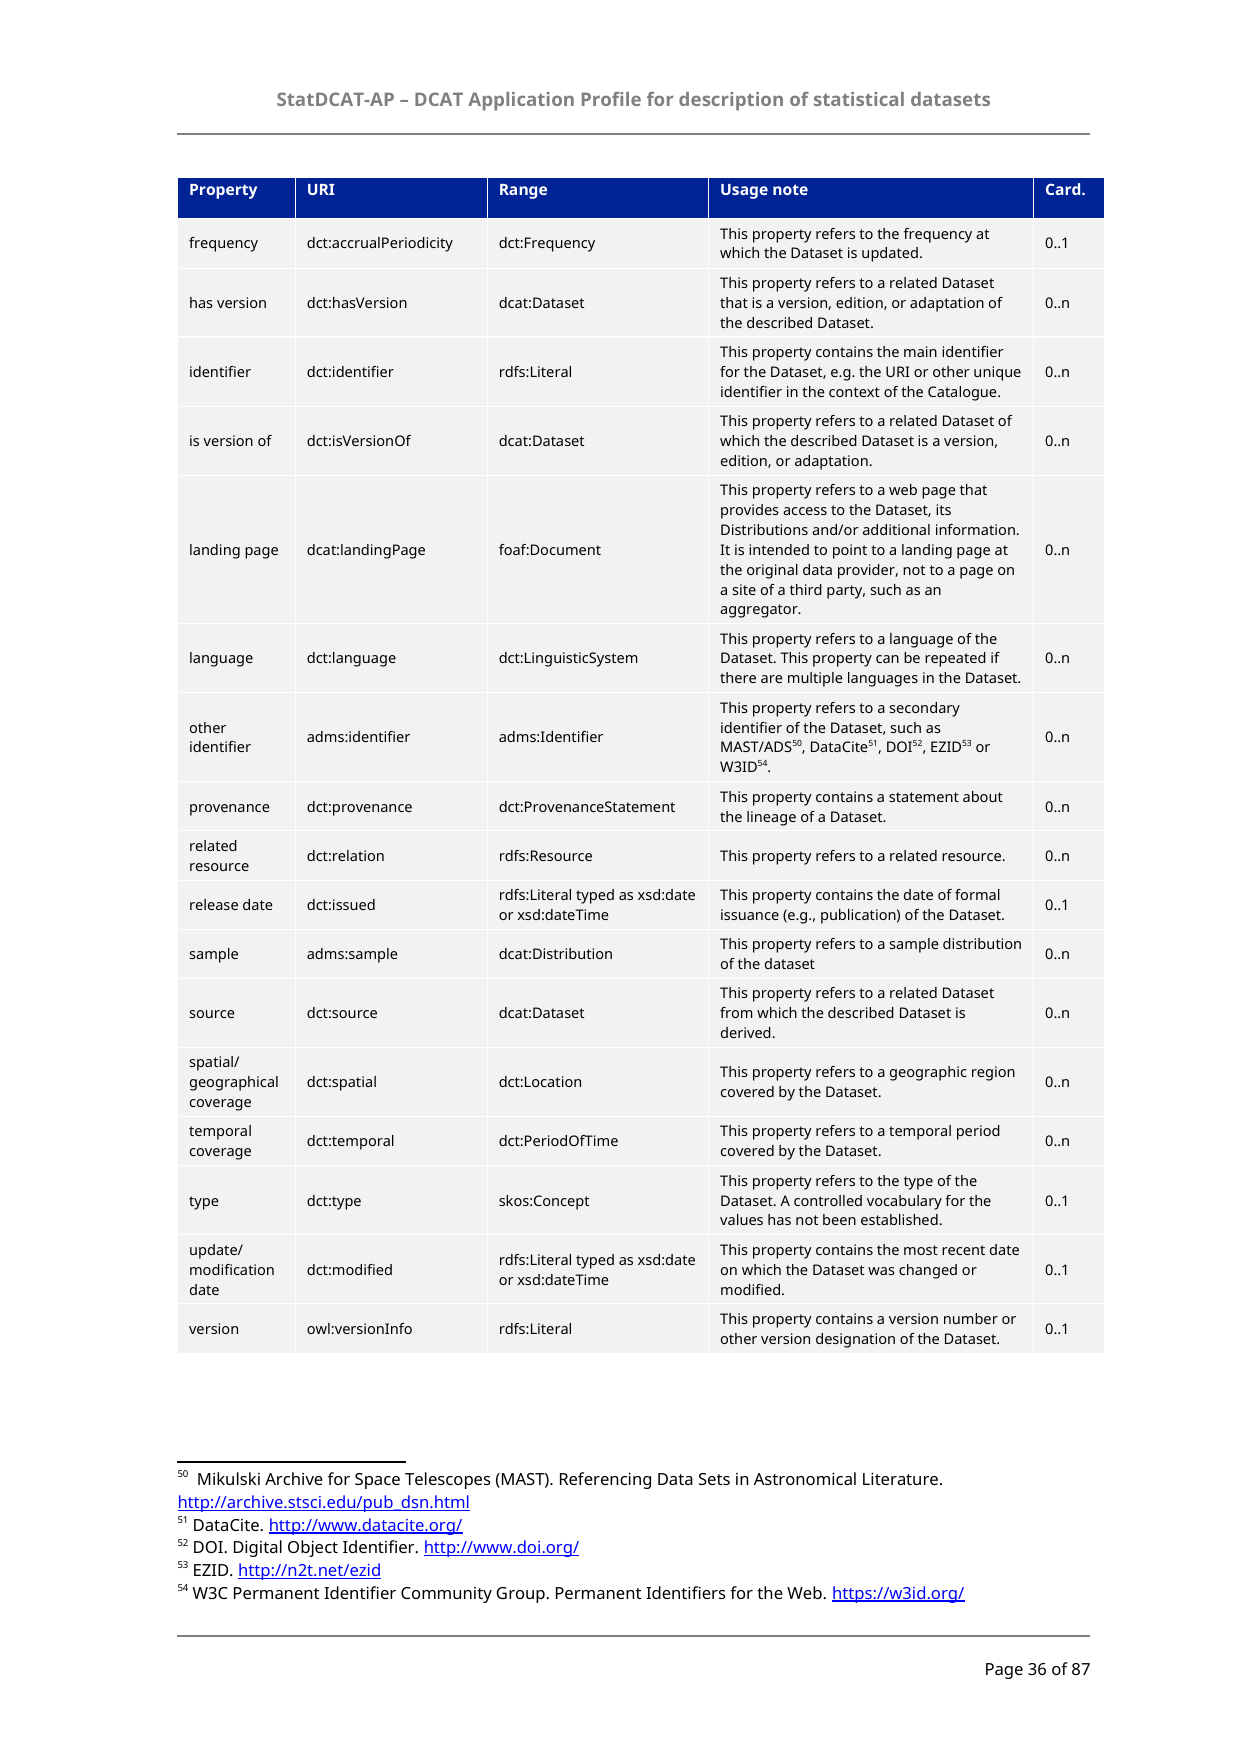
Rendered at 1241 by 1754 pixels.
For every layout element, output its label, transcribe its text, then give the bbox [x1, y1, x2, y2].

table_cell source [178, 979, 295, 1047]
table_cell This property contains the date of formal issuance (e.g., publication) of the Dataset. [709, 881, 1033, 929]
table_cell dct:isVersionOf [296, 407, 487, 474]
table_header Usage note [709, 178, 1033, 218]
table_cell rdfs:Literal [488, 338, 708, 406]
table_cell spatial/ geographical coverage [178, 1048, 295, 1116]
table_cell dct:Location [488, 1048, 708, 1116]
table_cell 0..n [1034, 269, 1104, 336]
table_cell dct:identifier [296, 338, 487, 406]
table_cell This property refers to a web page that provides access to the Dataset, its Distributions and/or additional information. It is intended to point to a landing page at the original data provider, not to a page on a site of a third party, such as an aggregator. [709, 476, 1033, 623]
table_cell 0..n [1034, 338, 1104, 406]
table_cell This property refers to a language of the Dataset. This property can be repeated if there are multiple languages in the Dataset. [709, 624, 1033, 692]
table_cell This property contains the most recent date on which the Dataset was changed or modified. [709, 1235, 1033, 1303]
table_cell version [178, 1304, 295, 1352]
table_cell This property refers to a related Dataset that is a version, edition, or adaptation of the described Dataset. [709, 269, 1033, 336]
table_header Card. [1034, 178, 1104, 218]
table_cell skos:Concept [488, 1166, 708, 1234]
table_cell dct:provenance [296, 782, 487, 830]
table_cell type [178, 1166, 295, 1234]
table_cell 0..n [1034, 407, 1104, 474]
table_cell This property refers to a secondary identifier of the Dataset, such as MAST/ADS, DataCite, DOI, EZID or W3ID. [709, 693, 1033, 781]
table_cell dcat:landingPage [296, 476, 487, 623]
table_cell 0..n [1034, 831, 1104, 879]
table_cell update/ modification date [178, 1235, 295, 1303]
table_cell This property refers to the frequency at which the Dataset is updated. [709, 219, 1033, 267]
table_cell adms:identifier [296, 693, 487, 781]
table_cell dct:LinguisticSystem [488, 624, 708, 692]
table_cell dcat:Distribution [488, 930, 708, 978]
table_cell This property refers to a sample distribution of the dataset [709, 930, 1033, 978]
table_cell 0..1 [1034, 881, 1104, 929]
table_header Range [488, 178, 708, 218]
table_cell is version of [178, 407, 295, 474]
table_cell dct:relation [296, 831, 487, 879]
table_cell dct:issued [296, 881, 487, 929]
table_cell 0..1 [1034, 219, 1104, 267]
table_cell 0..n [1034, 693, 1104, 781]
table_cell This property contains a version number or other version designation of the Dataset. [709, 1304, 1033, 1352]
table_cell provenance [178, 782, 295, 830]
table_cell has version [178, 269, 295, 336]
table_cell temporal coverage [178, 1117, 295, 1165]
table_cell owl:versionInfo [296, 1304, 487, 1352]
table_cell This property refers to a geographic region covered by the Dataset. [709, 1048, 1033, 1116]
table_cell 0..n [1034, 979, 1104, 1047]
table_cell dct:hasVersion [296, 269, 487, 336]
table_cell rdfs:Literal typed as xsd:date or xsd:dateTime [488, 1235, 708, 1303]
table_cell dct:type [296, 1166, 487, 1234]
table_cell adms:sample [296, 930, 487, 978]
table_header URI [296, 178, 487, 218]
table_cell 0..n [1034, 930, 1104, 978]
table_cell 0..n [1034, 624, 1104, 692]
table_cell rdfs:Literal typed as xsd:date or xsd:dateTime [488, 881, 708, 929]
table_cell dcat:Dataset [488, 407, 708, 474]
table_cell dcat:Dataset [488, 269, 708, 336]
table_cell 0..n [1034, 782, 1104, 830]
table_cell rdfs:Resource [488, 831, 708, 879]
table_cell 0..1 [1034, 1304, 1104, 1352]
table_cell 0..n [1034, 1117, 1104, 1165]
table_cell This property refers to a related resource. [709, 831, 1033, 879]
table_cell This property refers to a related Dataset from which the described Dataset is derived. [709, 979, 1033, 1047]
table_cell 0..n [1034, 476, 1104, 623]
table_cell dct:Frequency [488, 219, 708, 267]
table_cell foaf:Document [488, 476, 708, 623]
table_cell adms:Identifier [488, 693, 708, 781]
table_cell 0..1 [1034, 1166, 1104, 1234]
table_cell dct:accrualPeriodicity [296, 219, 487, 267]
table_cell This property refers to a temporal period covered by the Dataset. [709, 1117, 1033, 1165]
table_cell This property refers to a related Dataset of which the described Dataset is a version, edition, or adaptation. [709, 407, 1033, 474]
table_cell This property refers to the type of the Dataset. A controlled vocabulary for the values has not been established. [709, 1166, 1033, 1234]
table_cell identifier [178, 338, 295, 406]
table_cell dcat:Dataset [488, 979, 708, 1047]
table_cell dct:PeriodOfTime [488, 1117, 708, 1165]
table_cell dct:language [296, 624, 487, 692]
table_cell frequency [178, 219, 295, 267]
table_cell dct:ProvenanceStatement [488, 782, 708, 830]
table_cell This property contains a statement about the lineage of a Dataset. [709, 782, 1033, 830]
table_cell landing page [178, 476, 295, 623]
table_cell dct:spatial [296, 1048, 487, 1116]
table_cell sample [178, 930, 295, 978]
table_cell 0..n [1034, 1048, 1104, 1116]
table_cell language [178, 624, 295, 692]
table_cell related resource [178, 831, 295, 879]
table_cell release date [178, 881, 295, 929]
table_cell dct:source [296, 979, 487, 1047]
table_cell dct:modified [296, 1235, 487, 1303]
table_header Property [178, 178, 295, 218]
table_cell dct:temporal [296, 1117, 487, 1165]
table_cell 0..1 [1034, 1235, 1104, 1303]
table_cell other identifier [178, 693, 295, 781]
table_cell rdfs:Literal [488, 1304, 708, 1352]
table_cell This property contains the main identifier for the Dataset, e.g. the URI or other unique identifier in the context of the Catalogue. [709, 338, 1033, 406]
